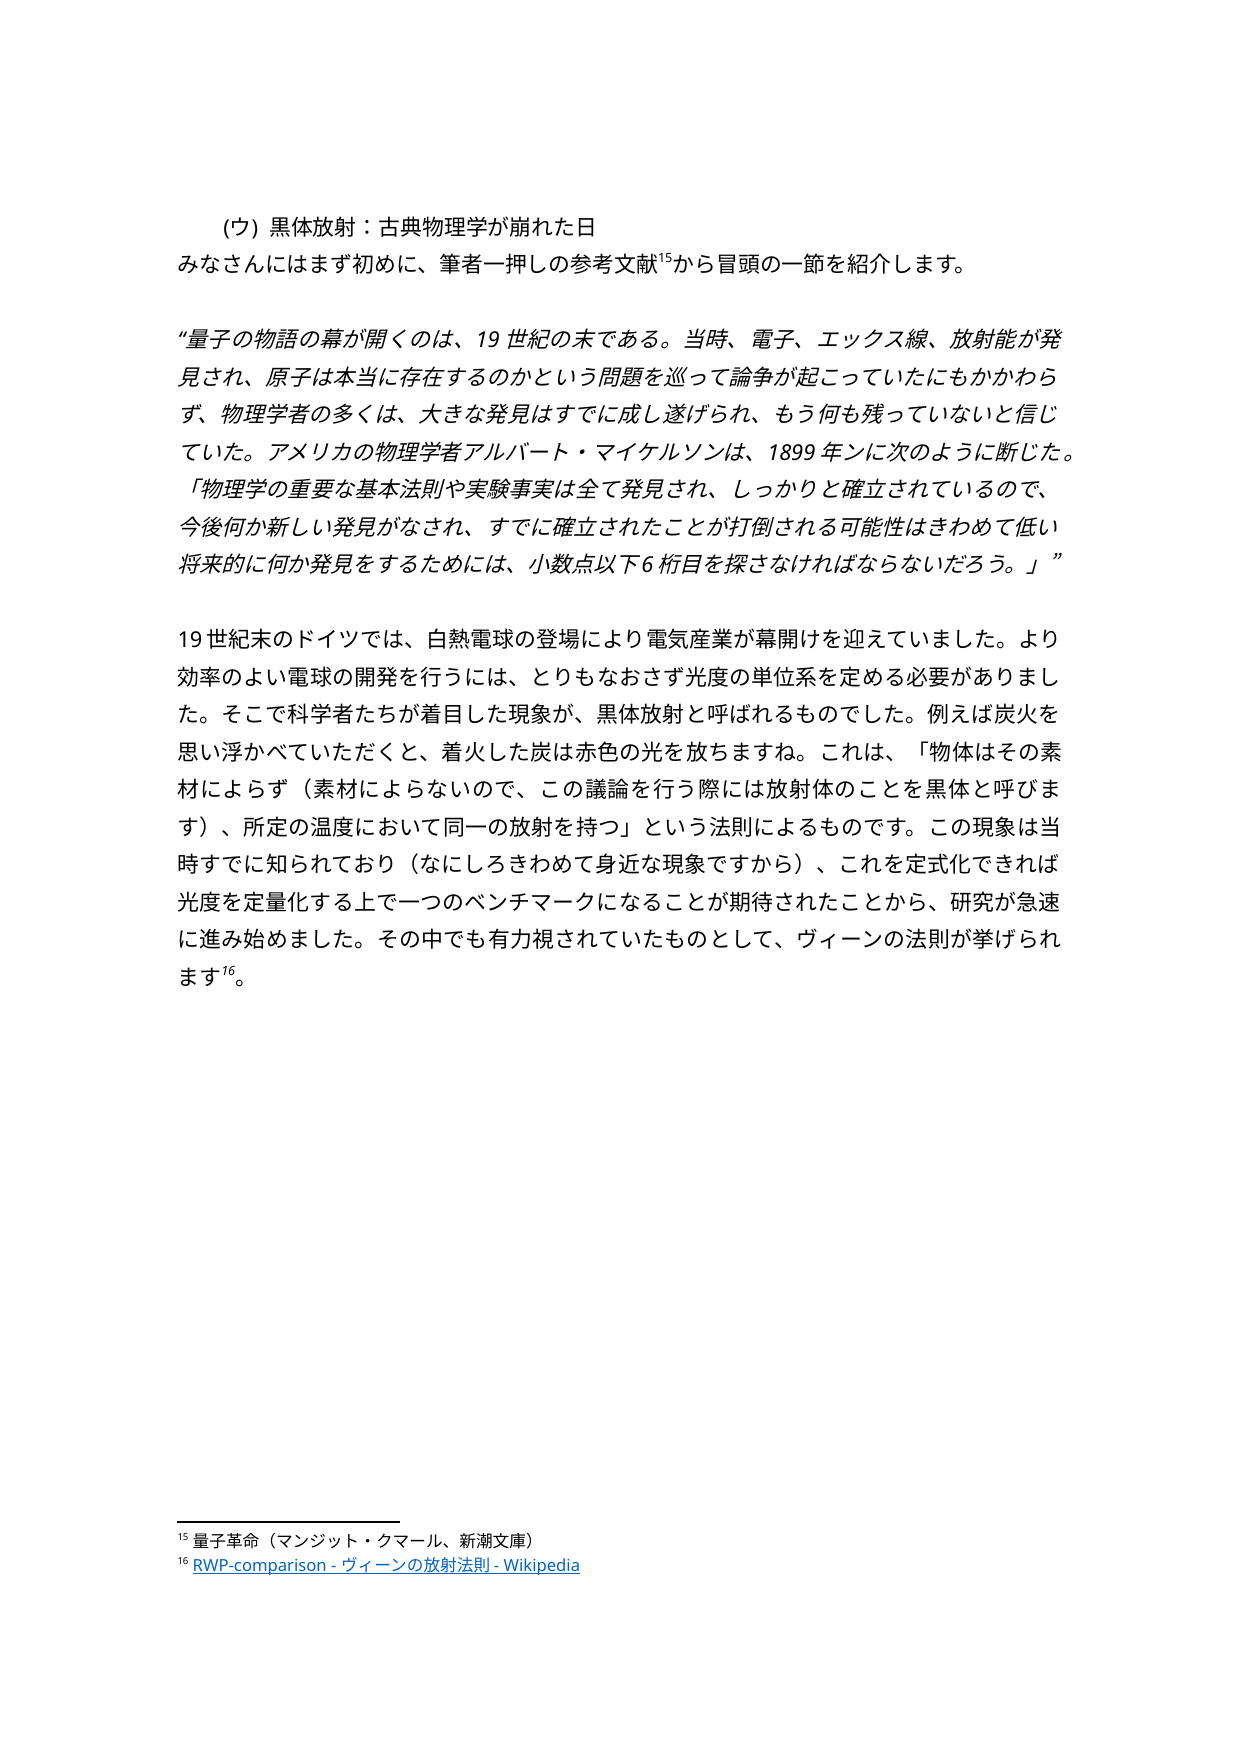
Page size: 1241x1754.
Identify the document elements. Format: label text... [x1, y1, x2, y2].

text みなさんにはまず初めに、筆者一押しの参考文献から冒頭の一節を紹介します。 [177, 244, 1063, 282]
text 19世紀末のドイツでは、白熱電球の登場により電気産業が幕開けを迎えていました。より効率のよい電球の開発を行うには、とりもなおさず光度の単位系を定める必要がありました。そこで科学者たちが着目した現象が、黒体放射と呼ばれるものでした。例えば炭火を思い浮かべていただくと、着火した炭は赤色の光を放ちますね。これは、「物体はその素材によらず（素材によらないので、この議論を行う際には放射体のことを黒体と呼びます）、所定の温度において同一の放射を持つ」という法則によるものです。この現象は当時すでに知られており（なにしろきわめて身近な現象ですから）、これを定式化できれば光度を定量化する上で一つのベンチマークになることが期待されたことから、研究が急速に進み始めました。その中でも有力視されていたものとして、ヴィーンの法則が挙げられます。 [177, 619, 1063, 994]
text “量子の物語の幕が開くのは、19世紀の末である。当時、電子、エックス線、放射能が発見され、原子は本当に存在するのかという問題を巡って論争が起こっていたにもかかわらず、物理学者の多くは、大きな発見はすでに成し遂げられ、もう何も残っていないと信じていた。アメリカの物理学者アルバート・マイケルソンは、1899年ンに次のように断じた。「物理学の重要な基本法則や実験事実は全て発見され、しっかりと確立されているので、今後何か新しい発見がなされ、すでに確立されたことが打倒される可能性はきわめて低い。将来的に何か発見をするためには、小数点以下6桁目を探さなければならないだろう。」” [177, 319, 1063, 582]
list 黒体放射：古典物理学が崩れた日 [223, 207, 1063, 244]
